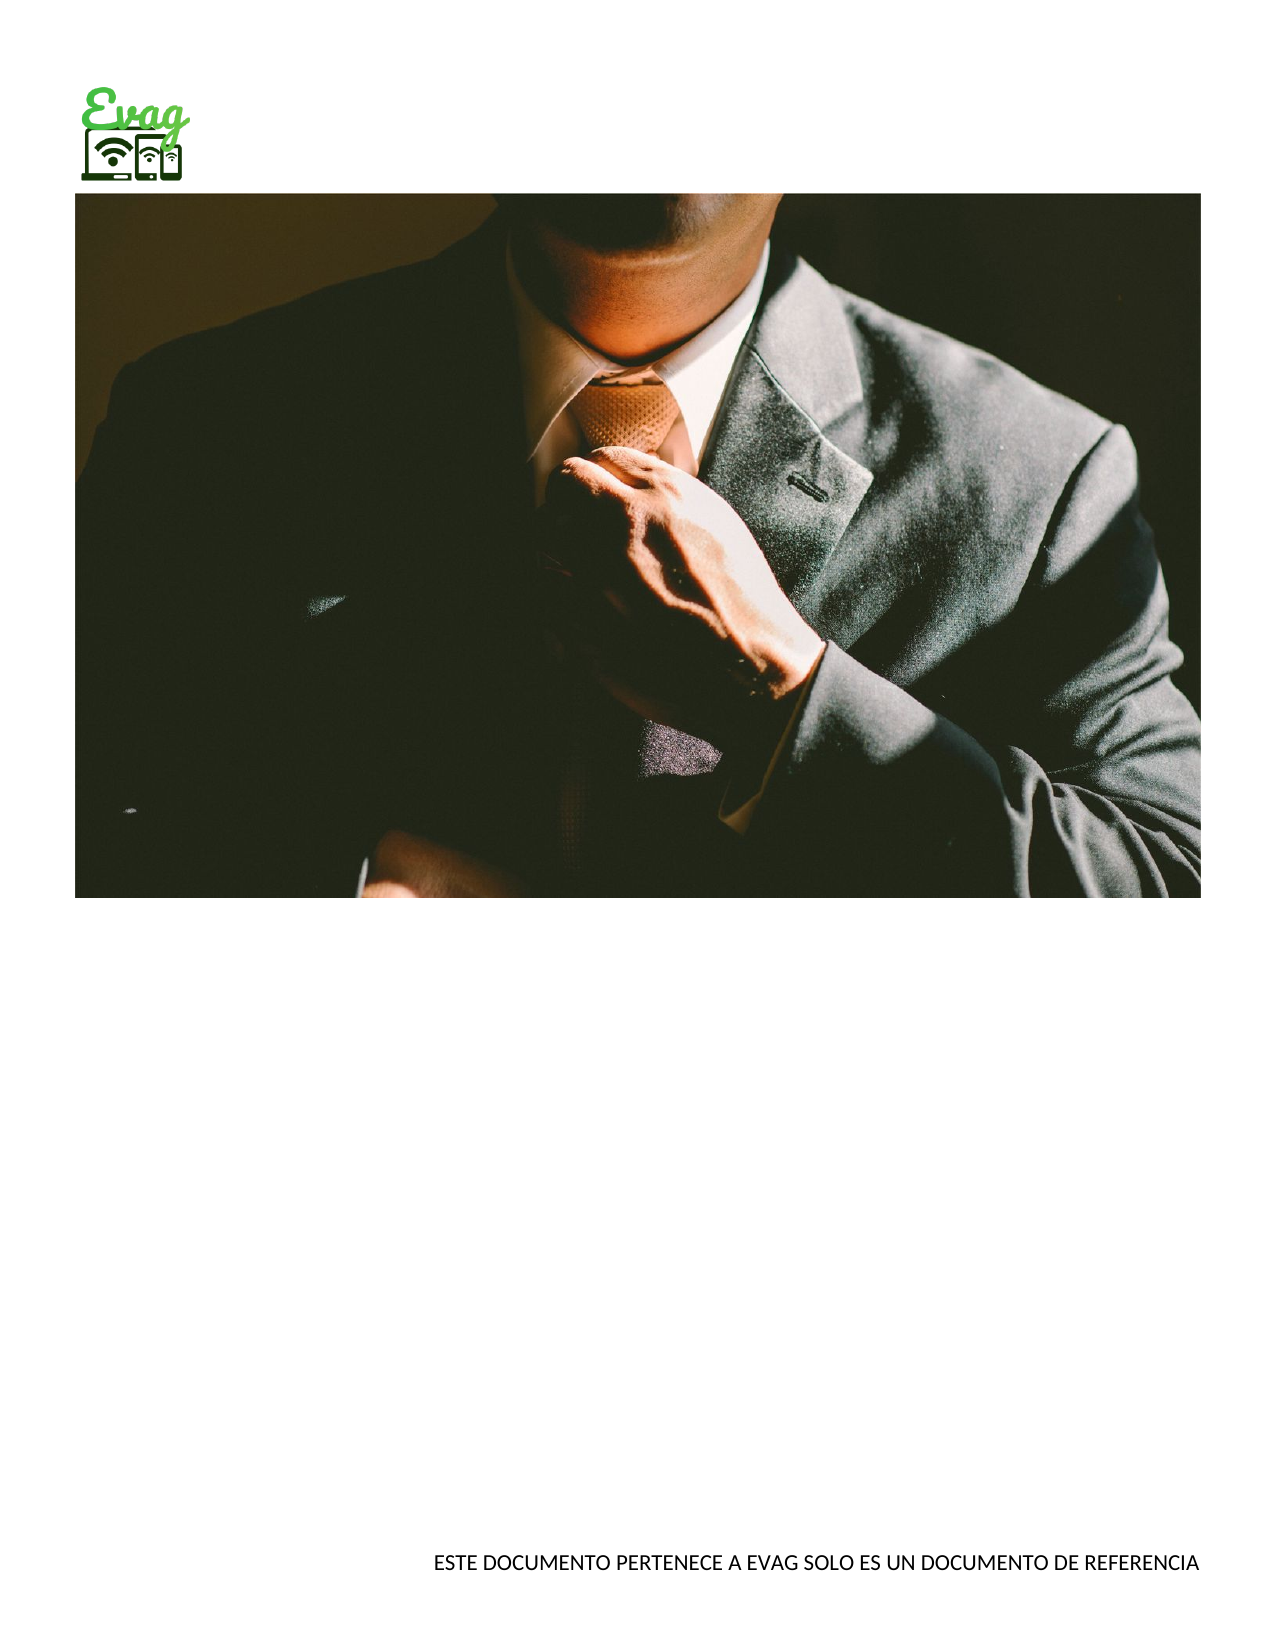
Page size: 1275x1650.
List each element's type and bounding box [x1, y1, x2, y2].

picture [75, 73, 1201, 898]
